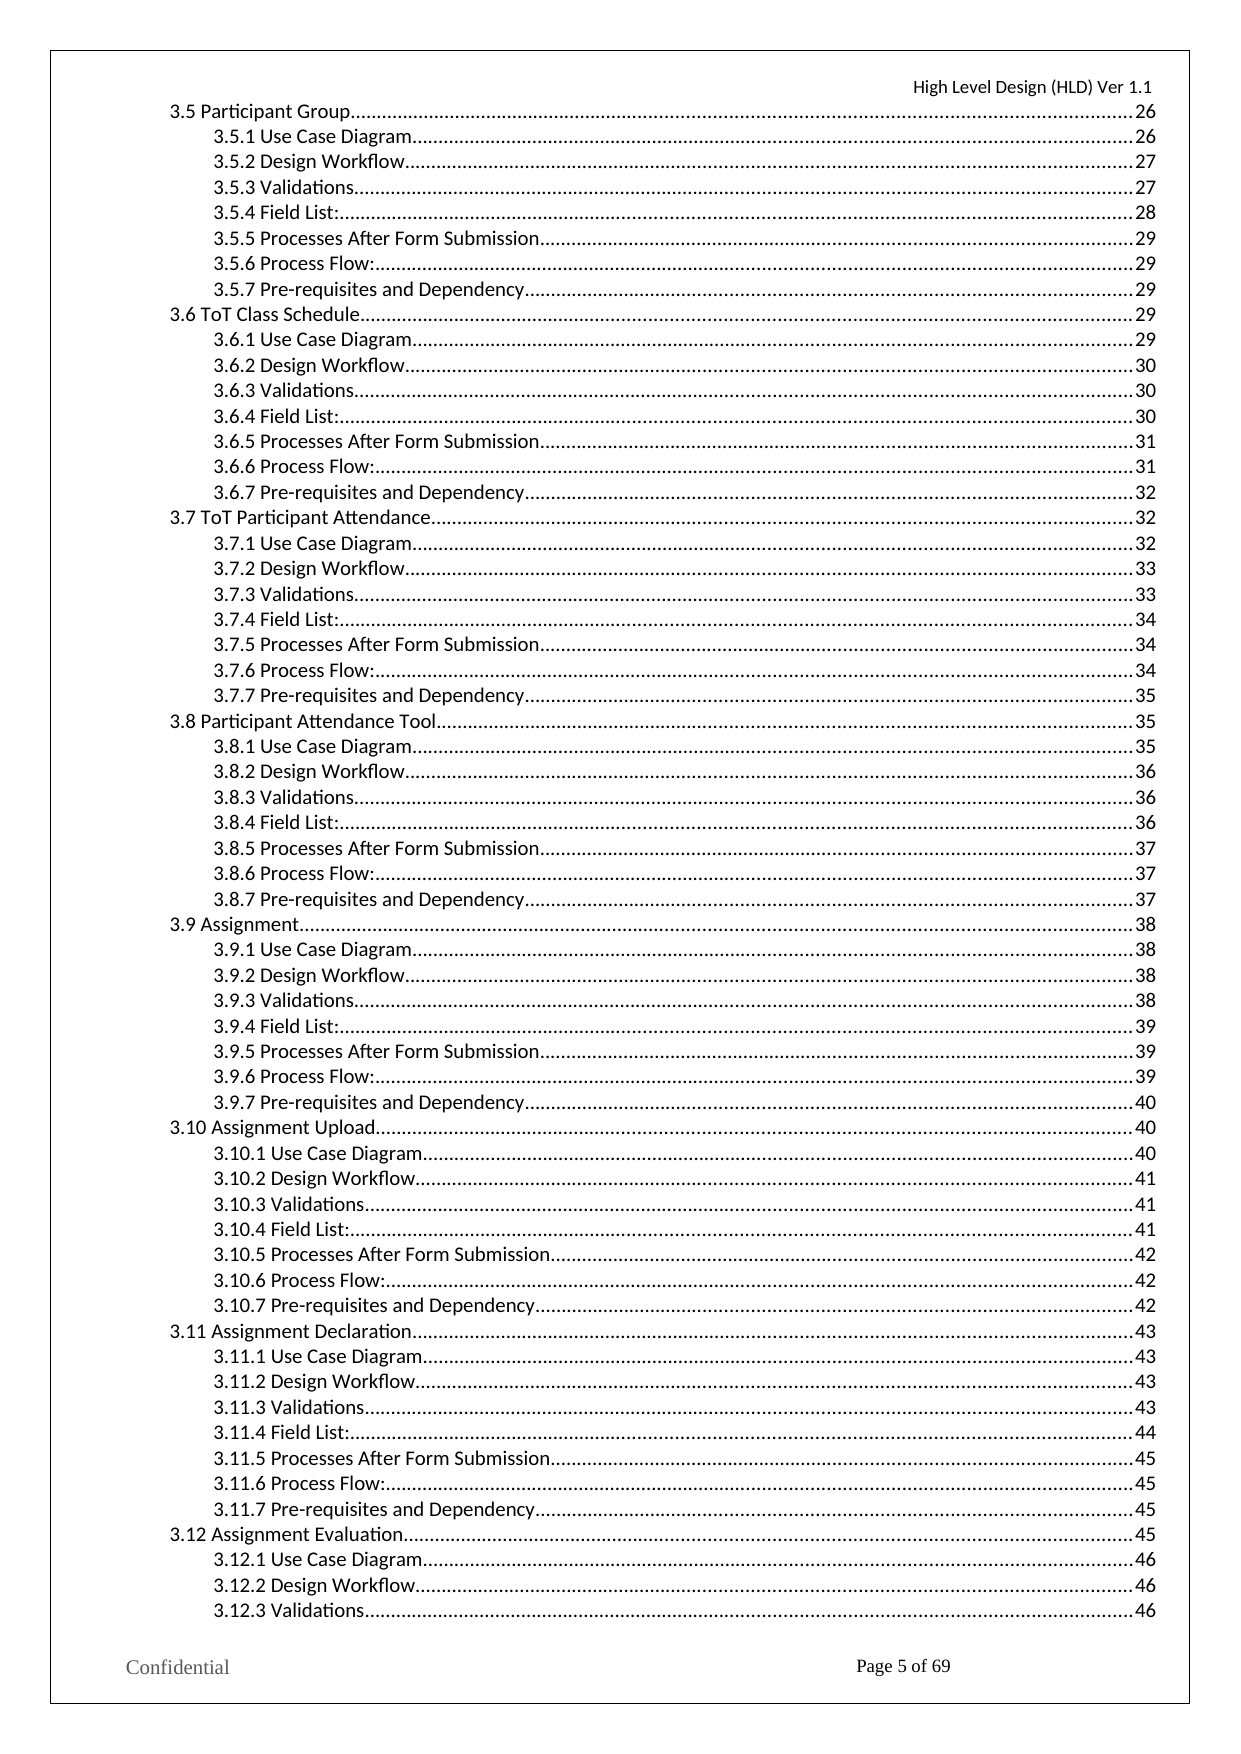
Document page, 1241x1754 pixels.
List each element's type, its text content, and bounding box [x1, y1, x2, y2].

text 3.5 Participant Group 26 [169, 98, 1156, 123]
text 3.9.7 Pre-requisites and Dependency 40 [213, 1089, 1156, 1114]
text 3.9.1 Use Case Diagram 38 [213, 937, 1156, 962]
text 3.8.1 Use Case Diagram 35 [213, 733, 1156, 759]
text 3.8.7 Pre-requisites and Dependency 37 [213, 886, 1156, 911]
text 3.10.3 Validations 41 [213, 1191, 1156, 1216]
text 3.9.3 Validations 38 [213, 987, 1156, 1013]
text 3.6.2 Design Workflow 30 [213, 352, 1156, 377]
text 3.7 ToT Participant Attendance 32 [169, 504, 1156, 530]
text 3.12.1 Use Case Diagram 46 [213, 1547, 1156, 1572]
text 3.11 Assignment Declaration 43 [169, 1318, 1156, 1343]
text 3.9 Assignment 38 [169, 911, 1156, 937]
text 3.10.1 Use Case Diagram 40 [213, 1140, 1156, 1165]
text 3.6.1 Use Case Diagram 29 [213, 327, 1156, 352]
text 3.5.4 Field List: 28 [213, 199, 1156, 225]
text 3.6.6 Process Flow: 31 [213, 454, 1156, 479]
text 3.11.6 Process Flow: 45 [213, 1470, 1156, 1496]
text 3.6.3 Validations 30 [213, 377, 1156, 403]
text 3.10.2 Design Workflow 41 [213, 1165, 1156, 1191]
text 3.6.7 Pre-requisites and Dependency 32 [213, 479, 1156, 504]
text 3.10 Assignment Upload 40 [169, 1114, 1156, 1140]
text 3.12 Assignment Evaluation 45 [169, 1521, 1156, 1547]
text 3.5.6 Process Flow: 29 [213, 250, 1156, 276]
text 3.10.7 Pre-requisites and Dependency 42 [213, 1292, 1156, 1318]
text 3.9.6 Process Flow: 39 [213, 1064, 1156, 1089]
text 3.6.4 Field List: 30 [213, 403, 1156, 428]
text 3.11.1 Use Case Diagram 43 [213, 1343, 1156, 1369]
text 3.9.4 Field List: 39 [213, 1013, 1156, 1038]
text 3.10.4 Field List: 41 [213, 1216, 1156, 1242]
text 3.8.6 Process Flow: 37 [213, 860, 1156, 886]
text 3.12.3 Validations 46 [213, 1597, 1156, 1623]
text 3.12.2 Design Workflow 46 [213, 1572, 1156, 1597]
text 3.5.2 Design Workflow 27 [213, 149, 1156, 174]
text 3.10.5 Processes After Form Submission 42 [213, 1242, 1156, 1267]
text 3.11.7 Pre-requisites and Dependency 45 [213, 1496, 1156, 1521]
text 3.6 ToT Class Schedule 29 [169, 301, 1156, 327]
text 3.8.4 Field List: 36 [213, 809, 1156, 835]
text 3.7.6 Process Flow: 34 [213, 657, 1156, 682]
text 3.5.5 Processes After Form Submission 29 [213, 225, 1156, 250]
text 3.5.1 Use Case Diagram 26 [213, 123, 1156, 149]
text 3.9.2 Design Workflow 38 [213, 962, 1156, 987]
text 3.9.5 Processes After Form Submission 39 [213, 1038, 1156, 1064]
text 3.7.7 Pre-requisites and Dependency 35 [213, 682, 1156, 708]
text 3.11.4 Field List: 44 [213, 1419, 1156, 1445]
text 3.8.3 Validations 36 [213, 784, 1156, 809]
text 3.7.1 Use Case Diagram 32 [213, 530, 1156, 555]
text 3.10.6 Process Flow: 42 [213, 1267, 1156, 1292]
text 3.11.2 Design Workflow 43 [213, 1369, 1156, 1394]
text 3.7.5 Processes After Form Submission 34 [213, 632, 1156, 657]
text 3.8.5 Processes After Form Submission 37 [213, 835, 1156, 860]
text 3.11.3 Validations 43 [213, 1394, 1156, 1419]
text 3.6.5 Processes After Form Submission 31 [213, 428, 1156, 454]
text 3.7.3 Validations 33 [213, 581, 1156, 606]
text 3.8.2 Design Workflow 36 [213, 759, 1156, 784]
text 3.11.5 Processes After Form Submission 45 [213, 1445, 1156, 1470]
text 3.5.3 Validations 27 [213, 174, 1156, 199]
text 3.7.2 Design Workflow 33 [213, 555, 1156, 581]
text 3.7.4 Field List: 34 [213, 606, 1156, 632]
text 3.5.7 Pre-requisites and Dependency 29 [213, 276, 1156, 301]
text 3.8 Participant Attendance Tool 35 [169, 708, 1156, 733]
